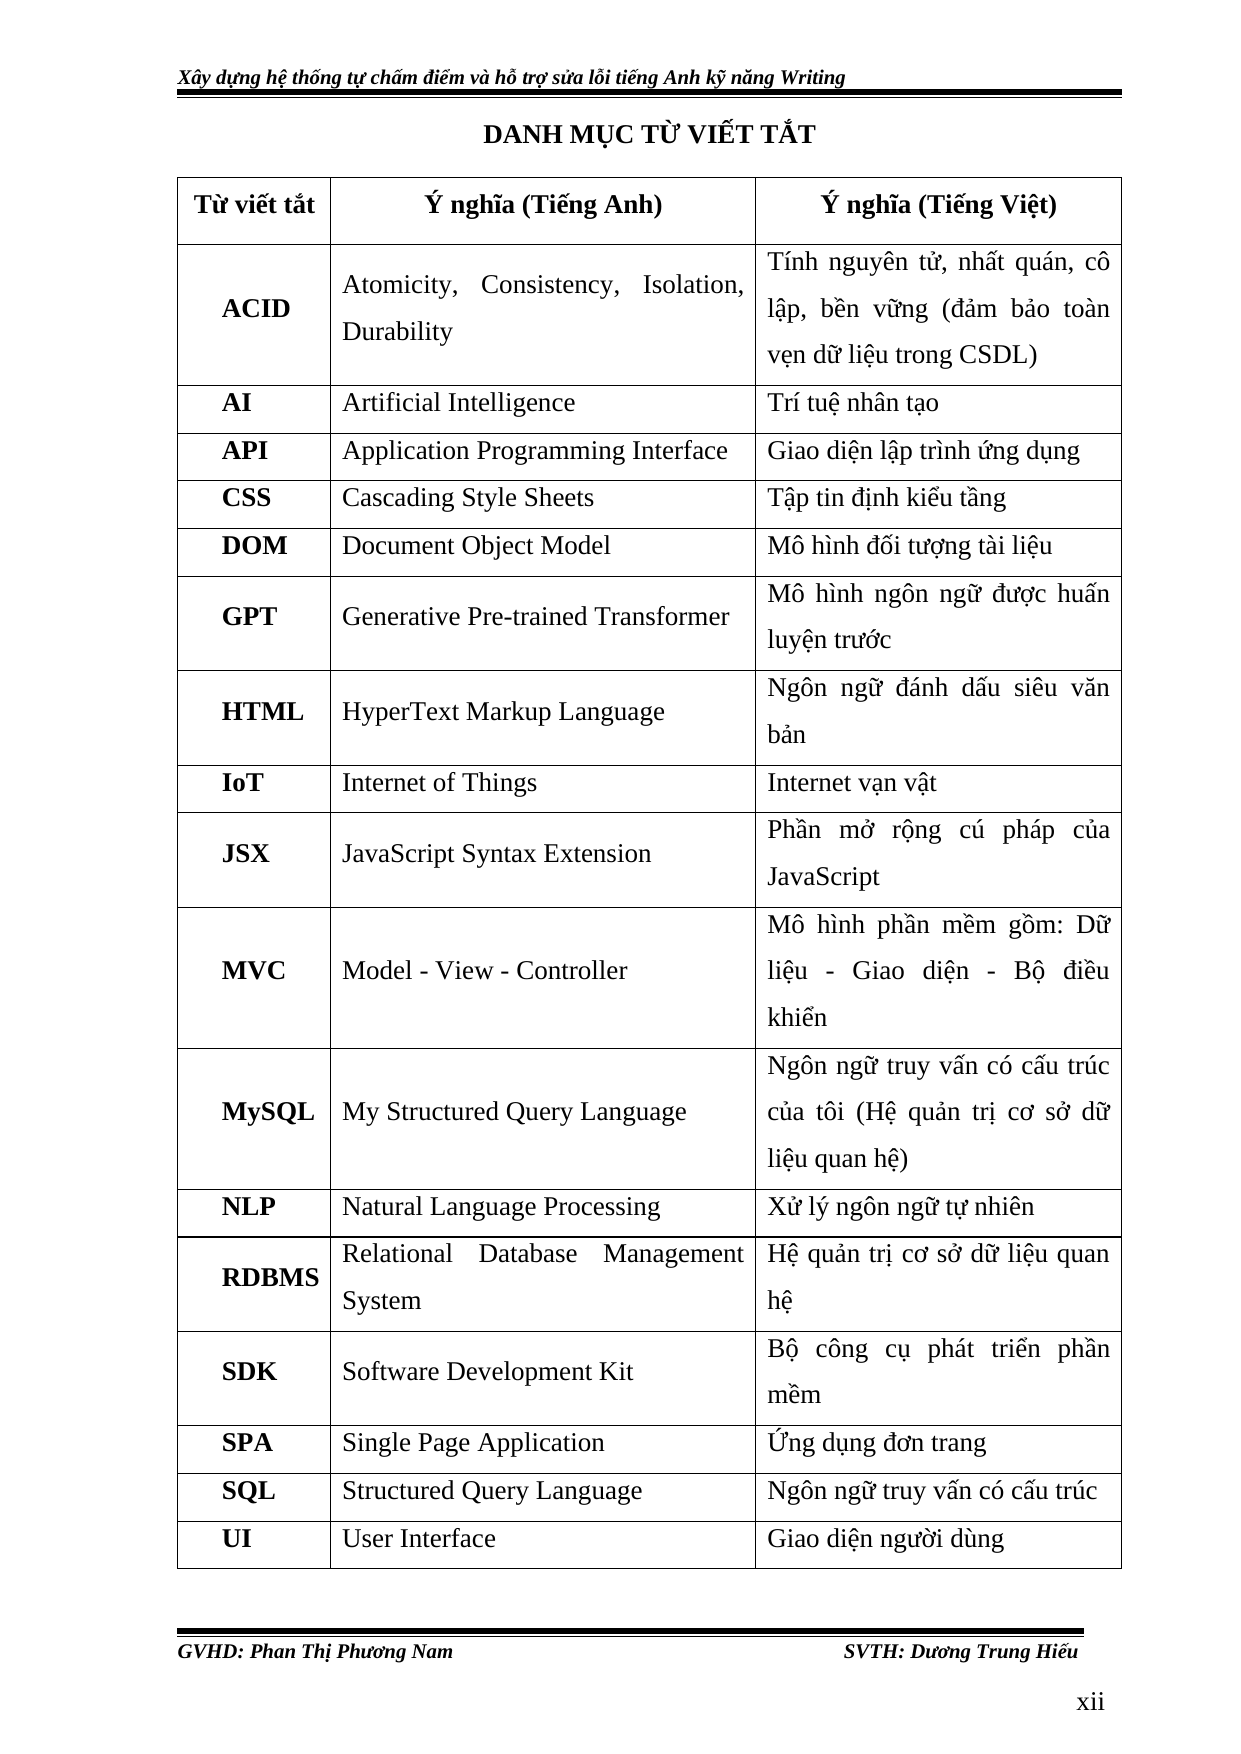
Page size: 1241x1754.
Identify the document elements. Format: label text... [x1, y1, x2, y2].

table_cell DOM [178, 529, 330, 576]
table_cell Generative Pre-trained Transformer [331, 577, 755, 670]
table_cell Relational Database Management System [331, 1238, 755, 1331]
table_cell MySQL [178, 1049, 330, 1189]
table_cell Mô hình ngôn ngữ được huấn luyện trước [756, 577, 1121, 670]
table_cell SDK [178, 1332, 330, 1425]
table_cell HyperText Markup Language [331, 671, 755, 764]
table_cell IoT [178, 766, 330, 812]
table_cell ACID [178, 245, 330, 385]
table_cell Single Page Application [331, 1426, 755, 1473]
table_cell RDBMS [178, 1238, 330, 1331]
table_cell Cascading Style Sheets [331, 481, 755, 528]
table_cell Software Development Kit [331, 1332, 755, 1425]
table_cell Ứng dụng đơn trang [756, 1426, 1121, 1473]
table_header Ý nghĩa (Tiếng Anh) [331, 178, 755, 244]
table_cell API [178, 434, 330, 480]
table_cell Hệ quản trị cơ sở dữ liệu quan hệ [756, 1238, 1121, 1331]
table_cell UI [178, 1522, 330, 1568]
table_cell Internet vạn vật [756, 766, 1121, 812]
table_cell JavaScript Syntax Extension [331, 813, 755, 907]
table_cell Model - View - Controller [331, 908, 755, 1048]
table_cell Mô hình phần mềm gồm: Dữ liệu - Giao diện - Bộ điều khiển [756, 908, 1121, 1048]
table_cell Artificial Intelligence [331, 386, 755, 433]
table_cell MVC [178, 908, 330, 1048]
table_cell Internet of Things [331, 766, 755, 812]
table_cell JSX [178, 813, 330, 907]
table_cell Trí tuệ nhân tạo [756, 386, 1121, 433]
table_cell GPT [178, 577, 330, 670]
table_header Từ viết tắt [178, 178, 330, 244]
table_cell Giao diện lập trình ứng dụng [756, 434, 1121, 480]
table_cell Tập tin định kiểu tầng [756, 481, 1121, 528]
table_cell Bộ công cụ phát triển phần mềm [756, 1332, 1121, 1425]
table_cell Xử lý ngôn ngữ tự nhiên [756, 1190, 1121, 1236]
table_cell SQL [178, 1474, 330, 1521]
table_cell Phần mở rộng cú pháp của JavaScript [756, 813, 1121, 907]
table_cell Ngôn ngữ đánh dấu siêu văn bản [756, 671, 1121, 764]
table_cell User Interface [331, 1522, 755, 1568]
table_cell Atomicity, Consistency, Isolation, Durability [331, 245, 755, 385]
table_cell Ngôn ngữ truy vấn có cấu trúc của tôi (Hệ quản trị cơ sở dữ liệu quan hệ) [756, 1049, 1121, 1189]
table_cell Ngôn ngữ truy vấn có cấu trúc [756, 1474, 1121, 1521]
table_cell My Structured Query Language [331, 1049, 755, 1189]
table_cell Application Programming Interface [331, 434, 755, 480]
table_cell SPA [178, 1426, 330, 1473]
table_cell Structured Query Language [331, 1474, 755, 1521]
table_cell AI [178, 386, 330, 433]
table_cell CSS [178, 481, 330, 528]
table_cell NLP [178, 1190, 330, 1236]
table_cell Document Object Model [331, 529, 755, 576]
table_cell Mô hình đối tượng tài liệu [756, 529, 1121, 576]
subtitle DANH MỤC TỪ VIẾT TẮT [177, 118, 1122, 149]
table_header Ý nghĩa (Tiếng Việt) [756, 178, 1121, 244]
table_cell HTML [178, 671, 330, 764]
table_cell Giao diện người dùng [756, 1522, 1121, 1568]
table_cell Natural Language Processing [331, 1190, 755, 1236]
table_cell Tính nguyên tử, nhất quán, cô lập, bền vững (đảm bảo toàn vẹn dữ liệu trong CSDL) [756, 245, 1121, 385]
